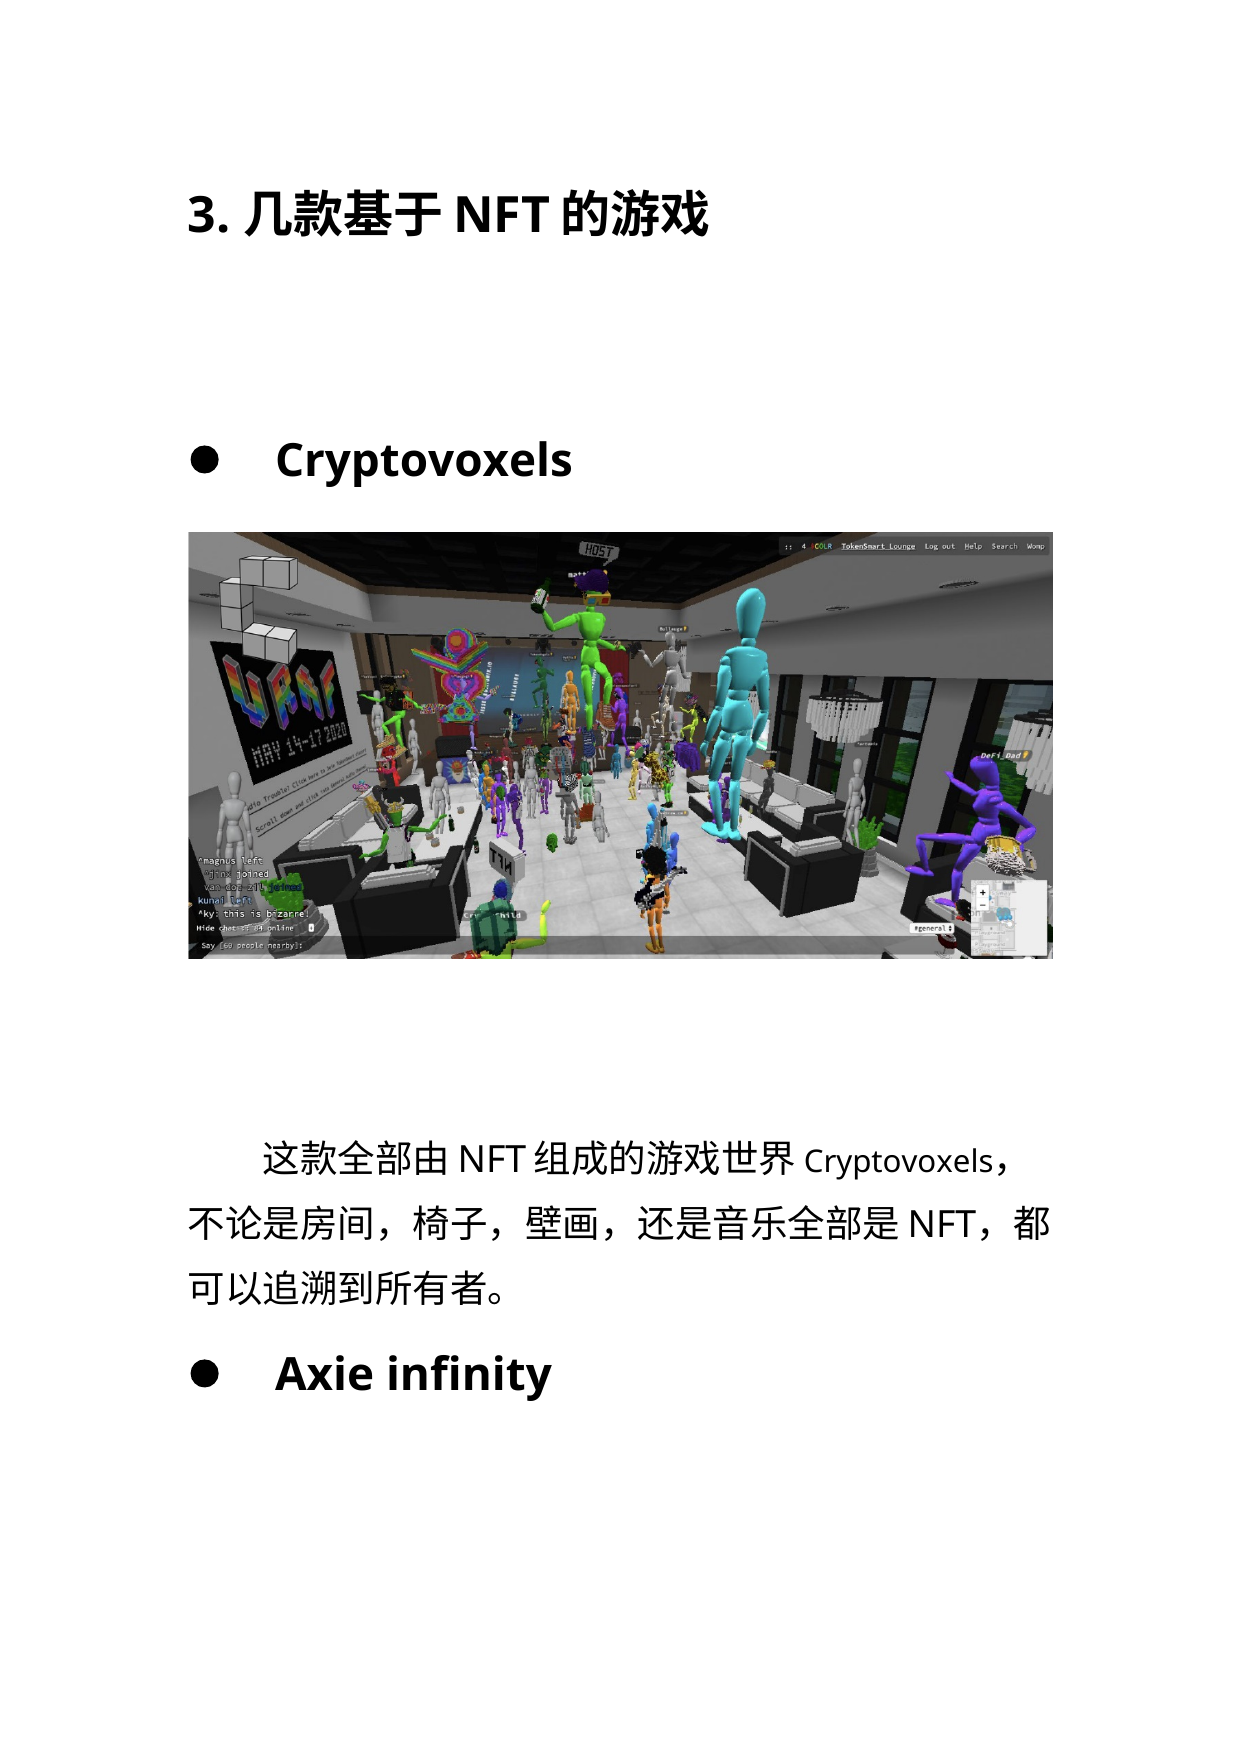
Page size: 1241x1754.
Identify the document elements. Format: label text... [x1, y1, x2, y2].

list Cryptovoxels [187, 426, 1053, 491]
list Axie infinity [187, 1340, 1053, 1405]
text 3. 几款基于NFT的游戏 [187, 162, 1053, 259]
text 这款全部由NFT组成的游戏世界Cryptovoxels，不论是房间，椅子，壁画，还是音乐全部是NFT，都可以追溯到所有者。 [187, 636, 1053, 1319]
picture [188, 532, 1053, 959]
